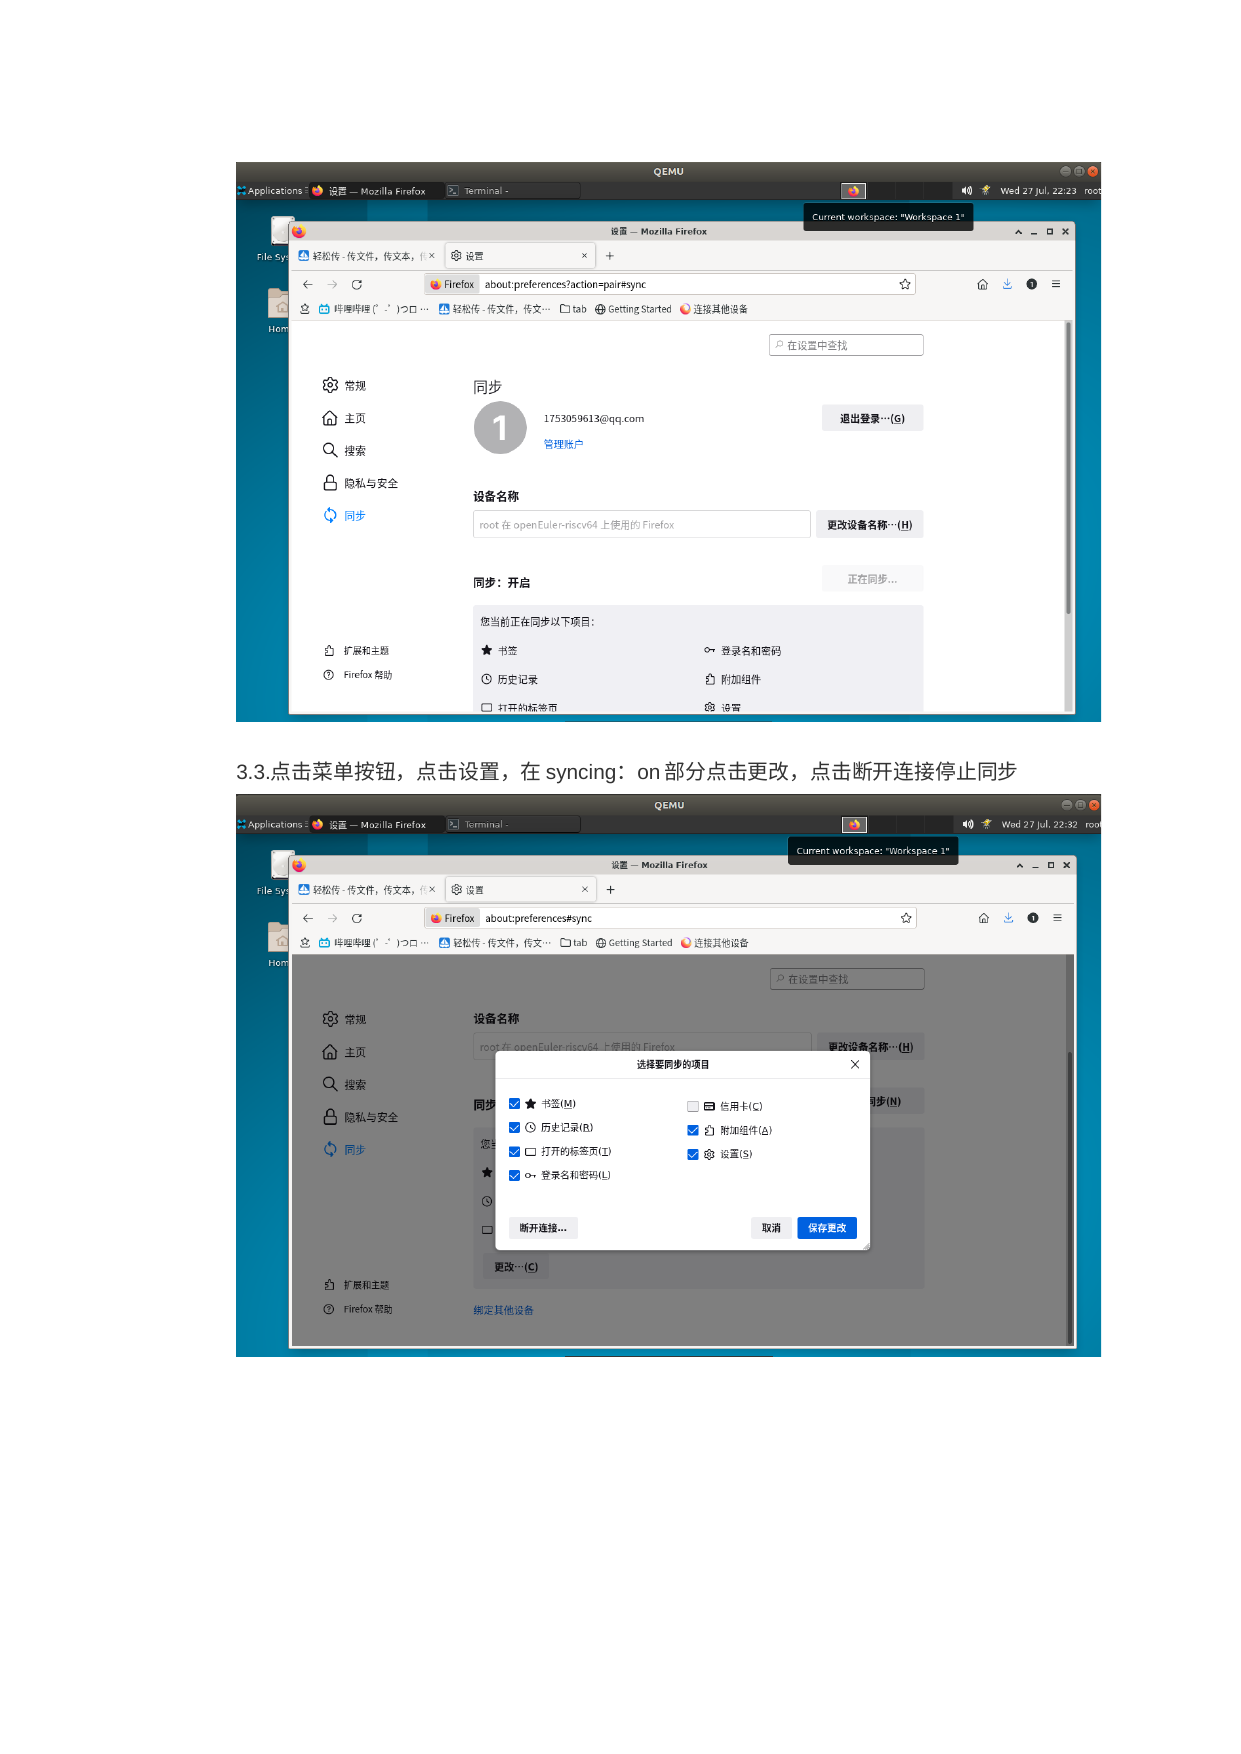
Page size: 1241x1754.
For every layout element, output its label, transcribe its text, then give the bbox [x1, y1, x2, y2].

picture [269, 837, 1076, 1348]
picture [269, 203, 1075, 714]
picture [236, 794, 1102, 833]
text 3.3.点击菜单按钮，点击设置，在syncing：on部分点击更改，点击断开连接停止同步 [236, 754, 1053, 787]
picture [236, 162, 1102, 199]
